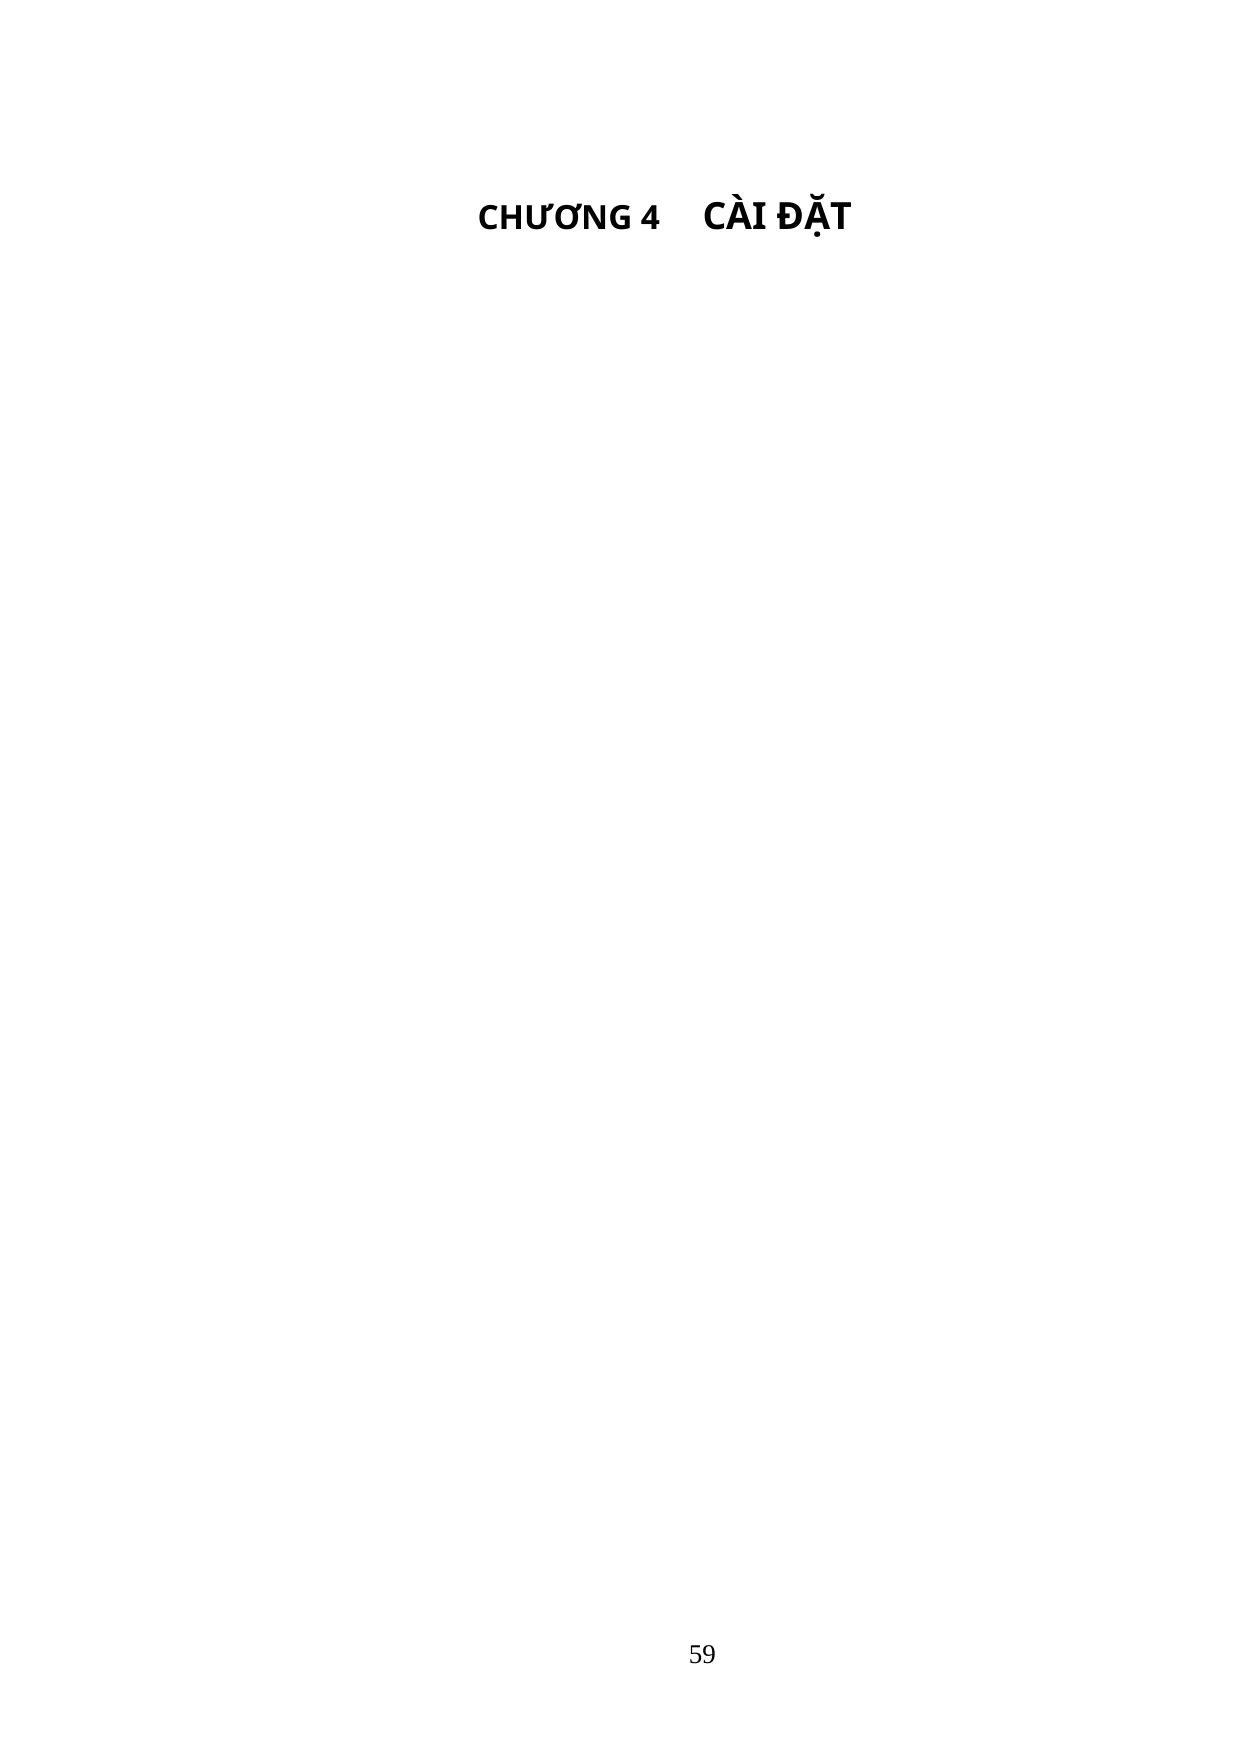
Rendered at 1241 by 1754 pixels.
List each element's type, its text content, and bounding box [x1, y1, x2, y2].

subtitle CÀI ĐẶT [207, 190, 1122, 241]
